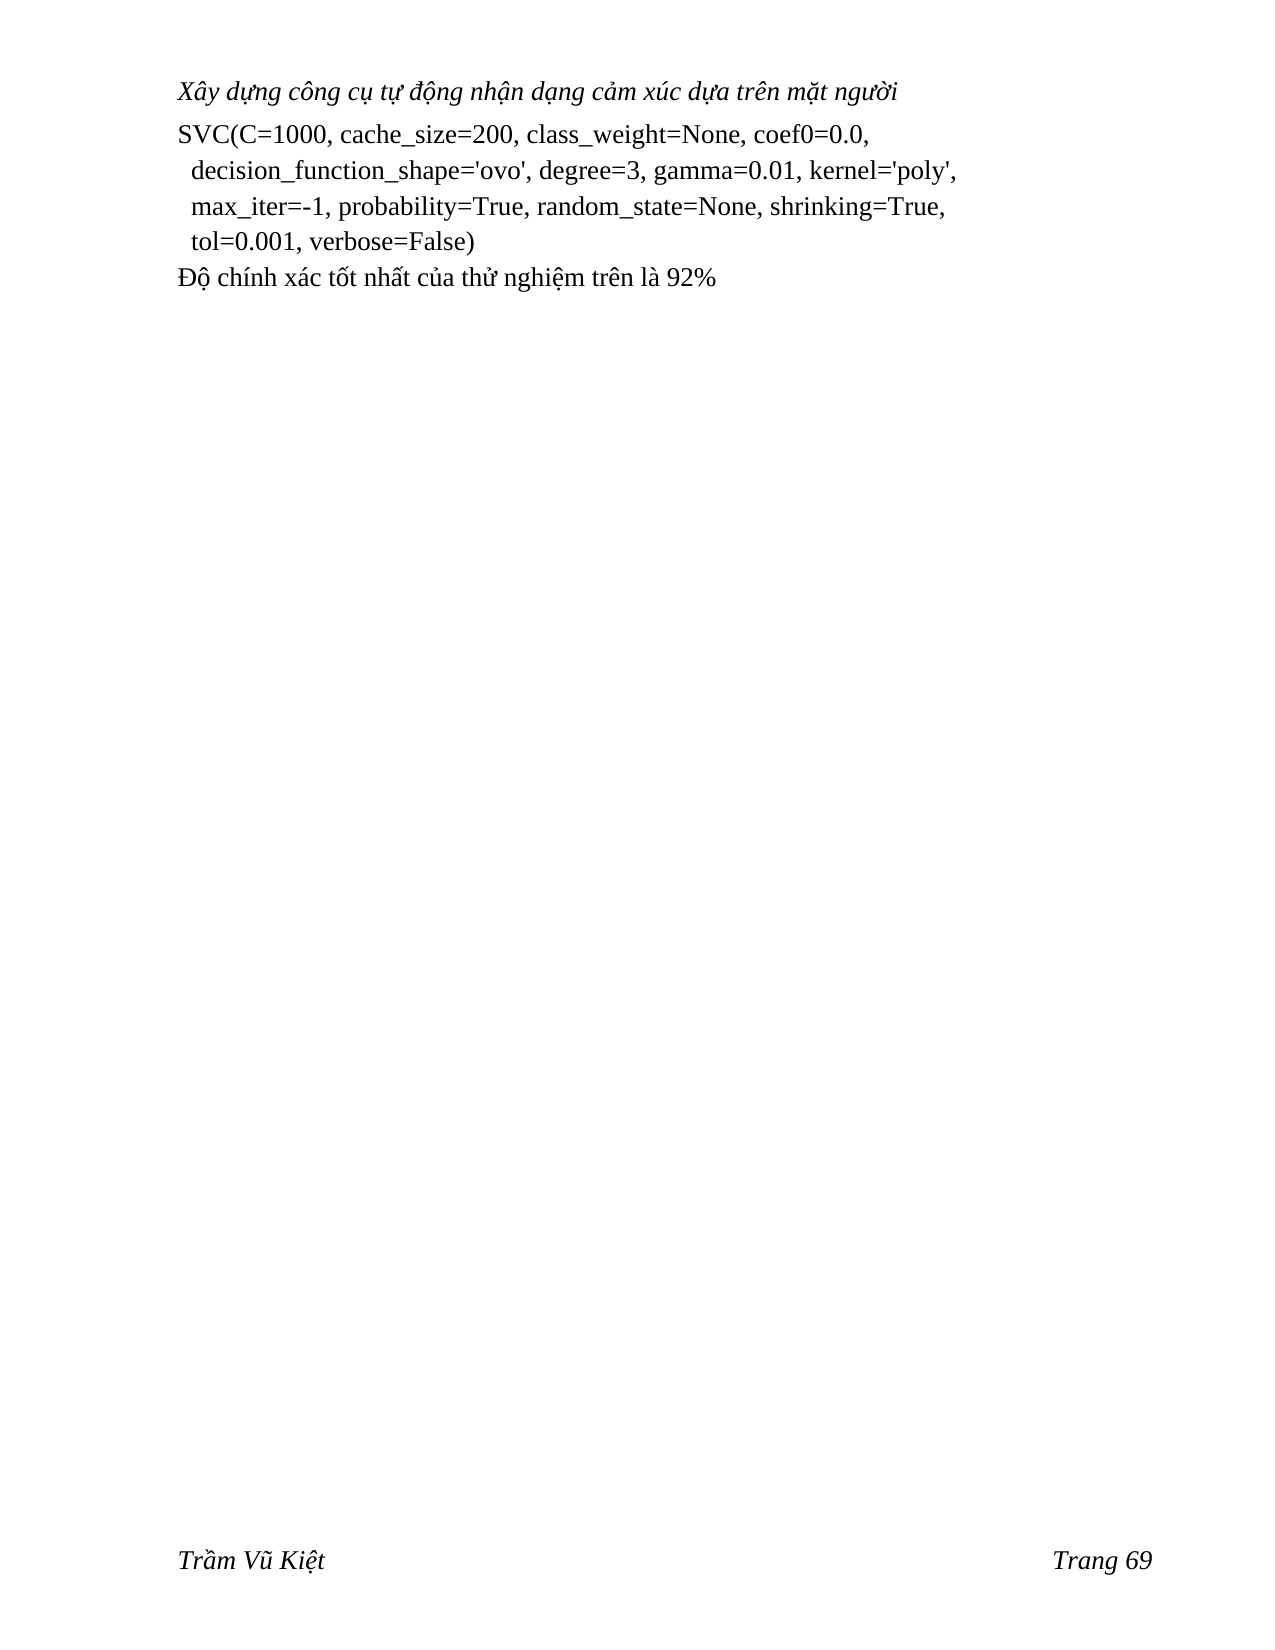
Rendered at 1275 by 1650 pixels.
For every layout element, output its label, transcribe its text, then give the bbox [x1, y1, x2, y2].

text decision_function_shape='ovo', degree=3, gamma=0.01, kernel='poly', [177, 154, 1127, 185]
text SVC(C=1000, cache_size=200, class_weight=None, coef0=0.0, [177, 118, 1127, 149]
text max_iter=-1, probability=True, random_state=None, shrinking=True, [177, 189, 1127, 221]
text tol=0.001, verbose=False) [177, 225, 1127, 256]
text Độ chính xác tốt nhất của thử nghiệm trên là 92% [177, 261, 1127, 292]
